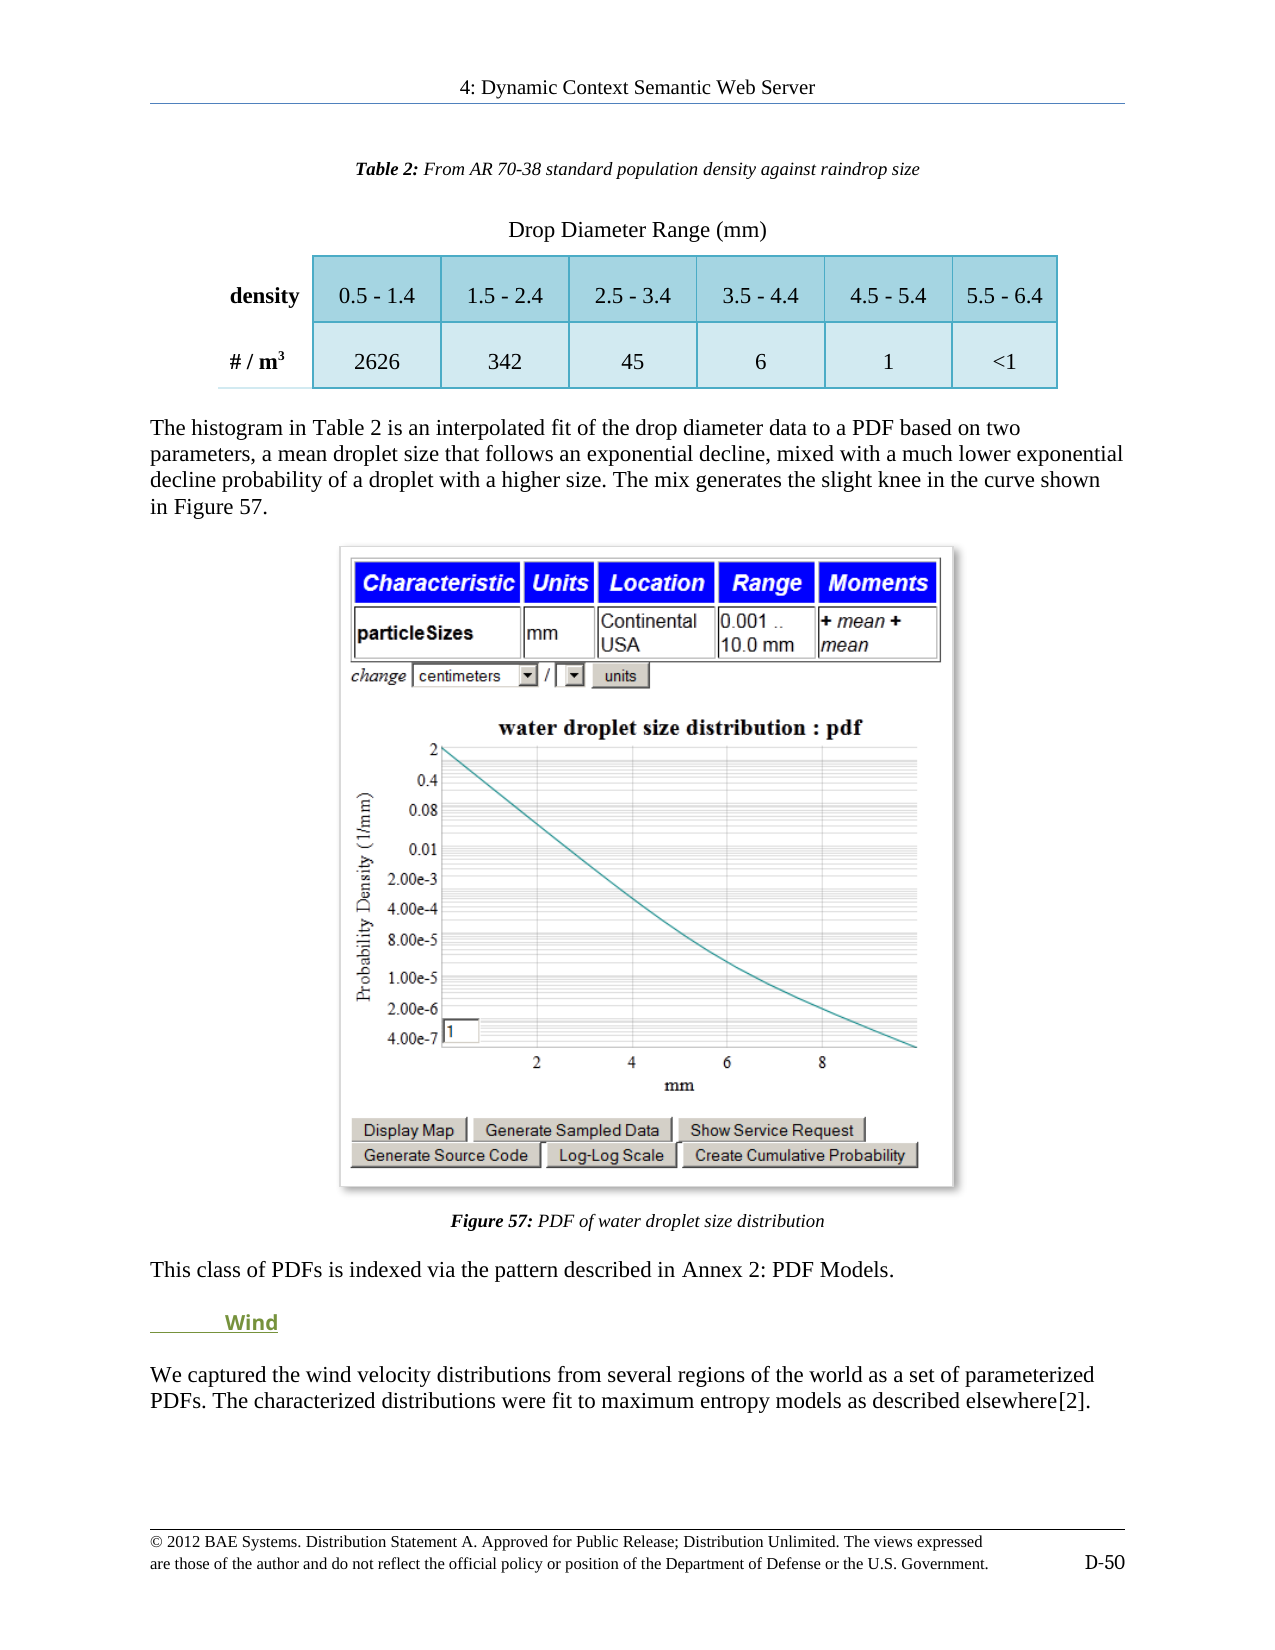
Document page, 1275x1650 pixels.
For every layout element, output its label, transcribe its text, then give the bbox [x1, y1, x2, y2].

text The histogram in Table 2 is an interpolated fit of the drop diameter data to a PDF based on two parameters, a mean droplet size that follows an exponential decline, mixed with a much lower exponential decline probability of a droplet with a higher size. The mix generates the slight knee in the curve shown in Figure 57. [150, 414, 1125, 519]
text This class of PDFs is indexed via the pattern described in Annex 2: PDF Models. [150, 1256, 1125, 1283]
table_cell 5.5 - 6.4 [953, 257, 1056, 321]
table_cell 1 [826, 323, 951, 387]
table_cell 2.5 - 3.4 [570, 257, 696, 321]
text Table 2: From AR 70-38 standard population density against raindrop size [225, 157, 1050, 179]
table_cell <1 [953, 323, 1056, 387]
picture [341, 547, 952, 1186]
text Figure 57: PDF of water droplet size distribution [225, 1210, 1050, 1231]
table_cell 4.5 - 5.4 [825, 257, 952, 321]
text We captured the wind velocity distributions from several regions of the world as a set of parameterized PDFs. The characterized distributions were fit to maximum entropy models as described elsewhere[2]. [150, 1361, 1125, 1414]
subtitle Wind [150, 1308, 1125, 1336]
table_cell 342 [442, 323, 568, 387]
table_header Drop Diameter Range (mm) [218, 191, 1057, 255]
table_cell # / m3 [218, 321, 312, 387]
table_cell 2626 [314, 323, 440, 387]
table_cell 0.5 - 1.4 [314, 257, 440, 321]
table_cell 1.5 - 2.4 [442, 257, 568, 321]
table_cell density [218, 255, 312, 321]
table_cell 6 [698, 323, 824, 387]
table_cell 45 [570, 323, 696, 387]
table_cell 3.5 - 4.4 [697, 257, 824, 321]
